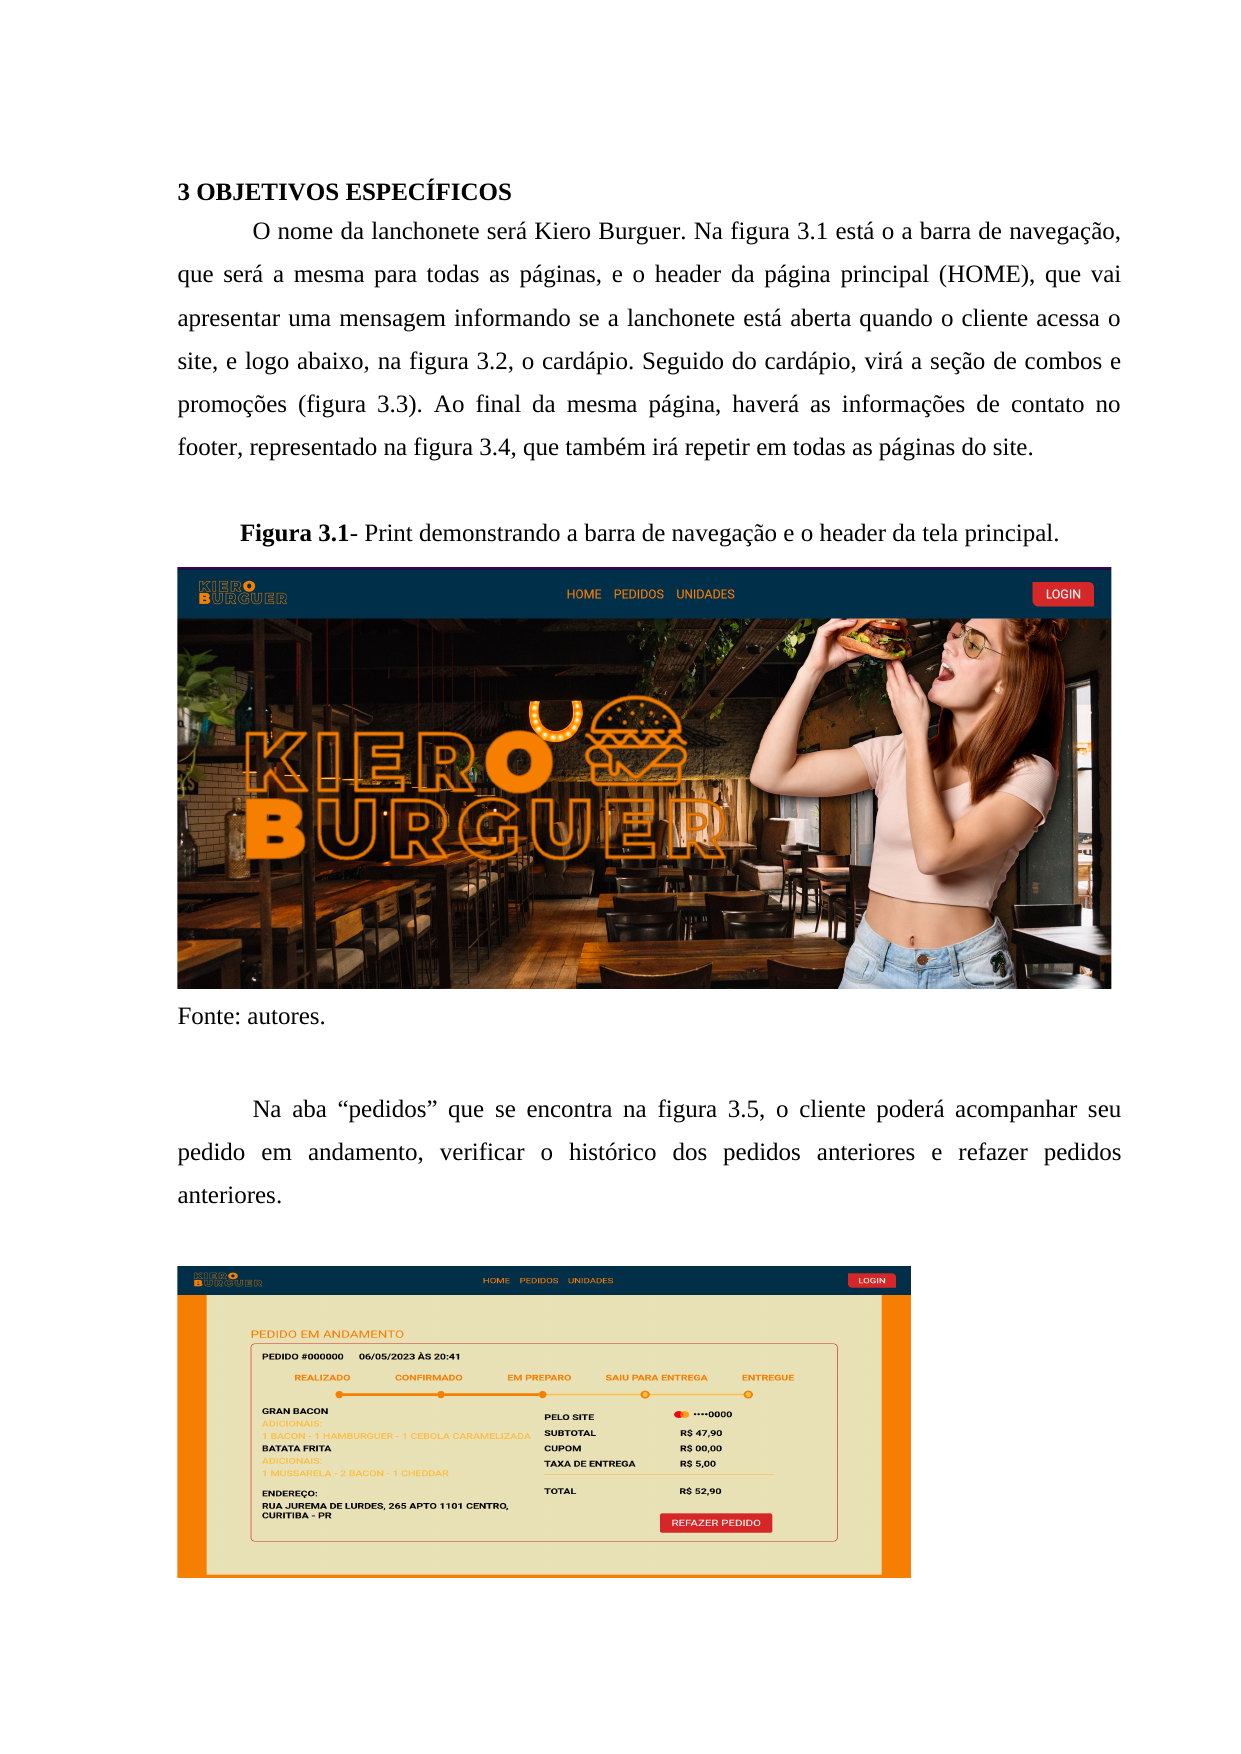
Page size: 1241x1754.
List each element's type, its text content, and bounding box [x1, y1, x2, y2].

text Na aba “pedidos” que se encontra na figura 3.5, o cliente poderá acompanhar seu pedido em andamento, verificar o histórico dos pedidos anteriores e refazer pedidos anteriores. [177, 1094, 1122, 1209]
picture [244, 581, 254, 591]
picture [177, 1266, 911, 1578]
text Fonte: autores. [177, 1001, 1122, 1030]
text Figura 3.1- Print demonstrando a barra de navegação e o header da tela principal. [177, 518, 1122, 547]
picture [1033, 583, 1093, 606]
picture [177, 619, 1112, 989]
subtitle 3 OBJETIVOS ESPECÍFICOS [177, 177, 1122, 206]
picture [200, 592, 209, 603]
text O nome da lanchonete será Kiero Burguer. Na figura 3.1 está o a barra de navegação, que será a mesma para todas as páginas, e o header da página principal (HOME), que vai apresentar uma mensagem informando se a lanchonete está aberta quando o cliente acessa o site, e logo abaixo, na figura 3.2, o cardápio. Seguido do cardápio, virá a seção de combos e promoções (figura 3.3). Ao final da mesma página, haverá as informações de contato no footer, representado na figura 3.4, que também irá repetir em todas as páginas do site. [177, 216, 1122, 461]
